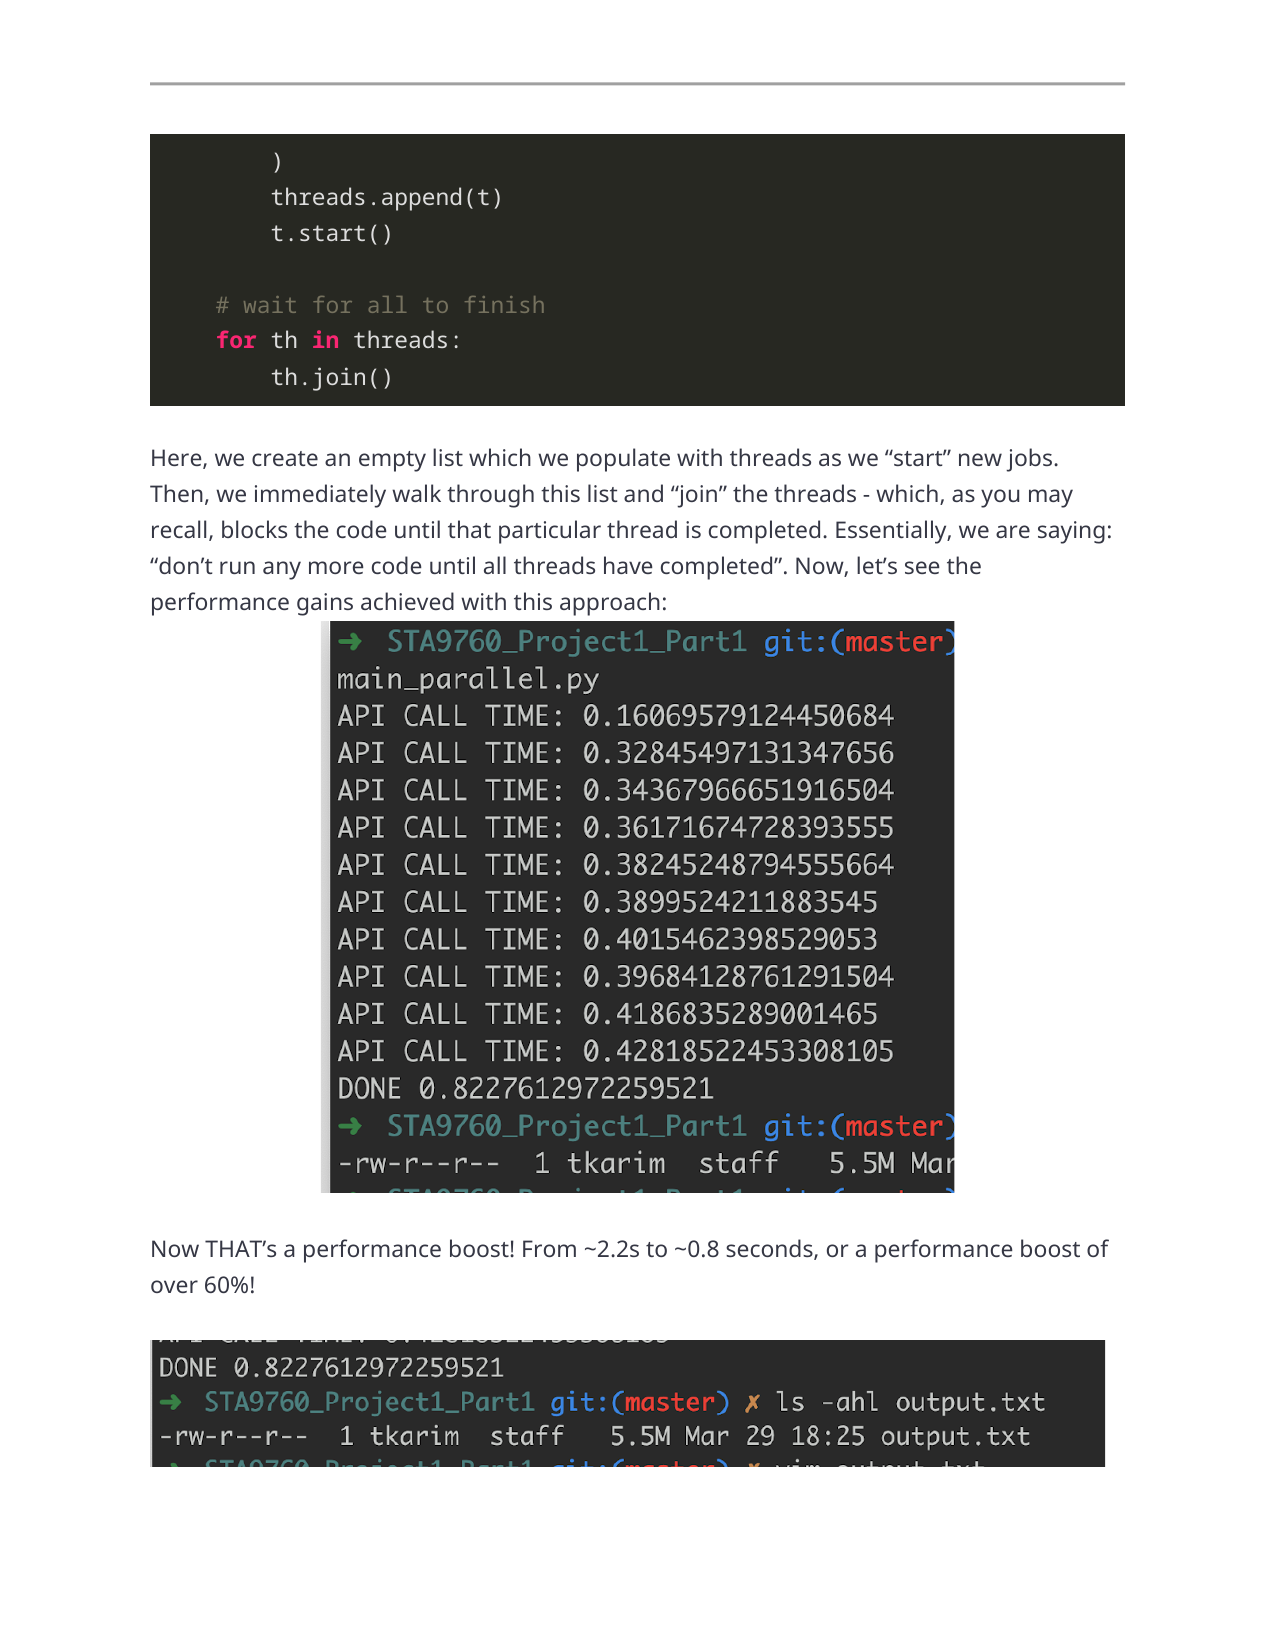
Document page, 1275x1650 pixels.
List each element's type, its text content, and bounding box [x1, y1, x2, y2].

picture [150, 1340, 1106, 1467]
text Now THAT’s a performance boost! From ~2.2s to ~0.8 seconds, or a performance boost of over 60%! [150, 1233, 1125, 1300]
text Here, we create an empty list which we populate with threads as we “start” new jobs. Then, we immediately walk through this list and “join” the threads - which, as you may recall, blocks the code until that particular thread is completed. Essentially, we are saying: “don’t run any more code until all threads have completed”. Now, let’s see the performance gains achieved with this approach: [150, 442, 1125, 617]
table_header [150, 134, 1125, 406]
picture [320, 621, 955, 1193]
